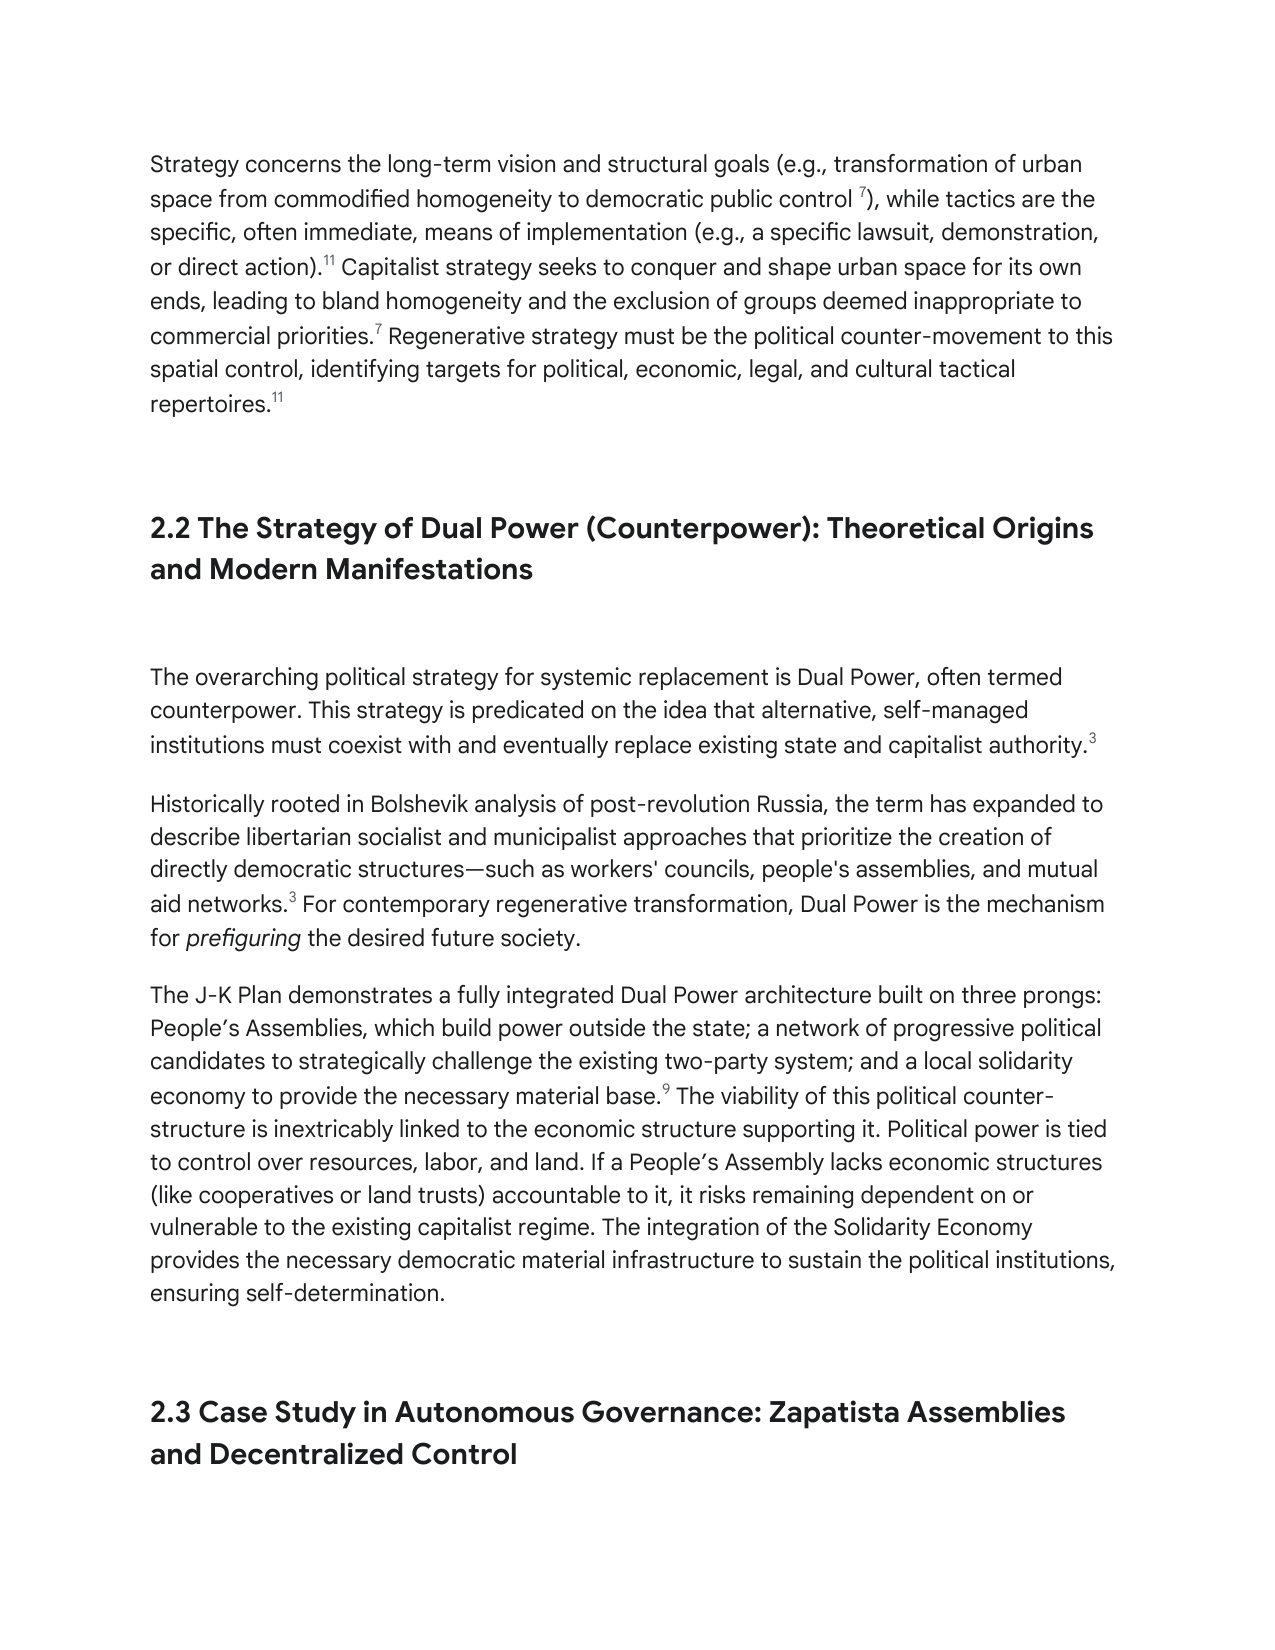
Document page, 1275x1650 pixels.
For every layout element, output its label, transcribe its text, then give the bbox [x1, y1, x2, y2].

text Strategy concerns the long-term vision and structural goals (e.g., transformation of urban space from commodified homogeneity to democratic public control 7), while tactics are the specific, often immediate, means of implementation (e.g., a specific lawsuit, demonstration, or direct action).11 Capitalist strategy seeks to conquer and shape urban space for its own ends, leading to bland homogeneity and the exclusion of groups deemed inappropriate to commercial priorities.7 Regenerative strategy must be the political counter-movement to this spatial control, identifying targets for political, economic, legal, and cultural tactical repertoires.11 [150, 150, 1125, 420]
subtitle 2.2 The Strategy of Dual Power (Counterpower): Theoretical Origins and Modern Manifestations [150, 510, 1125, 588]
text The overarching political strategy for systemic replacement is Dual Power, often termed counterpower. This strategy is predicated on the idea that alternative, self-managed institutions must coexist with and eventually replace existing state and capitalist authority.3 [150, 663, 1125, 761]
text The J-K Plan demonstrates a fully integrated Dual Power architecture built on three prongs: People’s Assemblies, which build power outside the state; a network of progressive political candidates to strategically challenge the existing two-party system; and a local solidarity economy to provide the necessary material base.9 The viability of this political counter-structure is inextricably linked to the economic structure supporting it. Political power is tied to control over resources, labor, and land. If a People’s Assembly lacks economic structures (like cooperatives or land trusts) accountable to it, it risks remaining dependent on or vulnerable to the existing capitalist regime. The integration of the Solidarity Economy provides the necessary democratic material infrastructure to sustain the political institutions, ensuring self-determination. [150, 982, 1125, 1308]
subtitle 2.3 Case Study in Autonomous Governance: Zapatista Assemblies and Decentralized Control [150, 1394, 1125, 1473]
text Historically rooted in Bolshevik analysis of post-revolution Russia, the term has expanded to describe libertarian socialist and municipalist approaches that prioritize the creation of directly democratic structures—such as workers' councils, people's assemblies, and mutual aid networks.3 For contemporary regenerative transformation, Dual Power is the mechanism for prefiguring the desired future society. [150, 790, 1125, 953]
